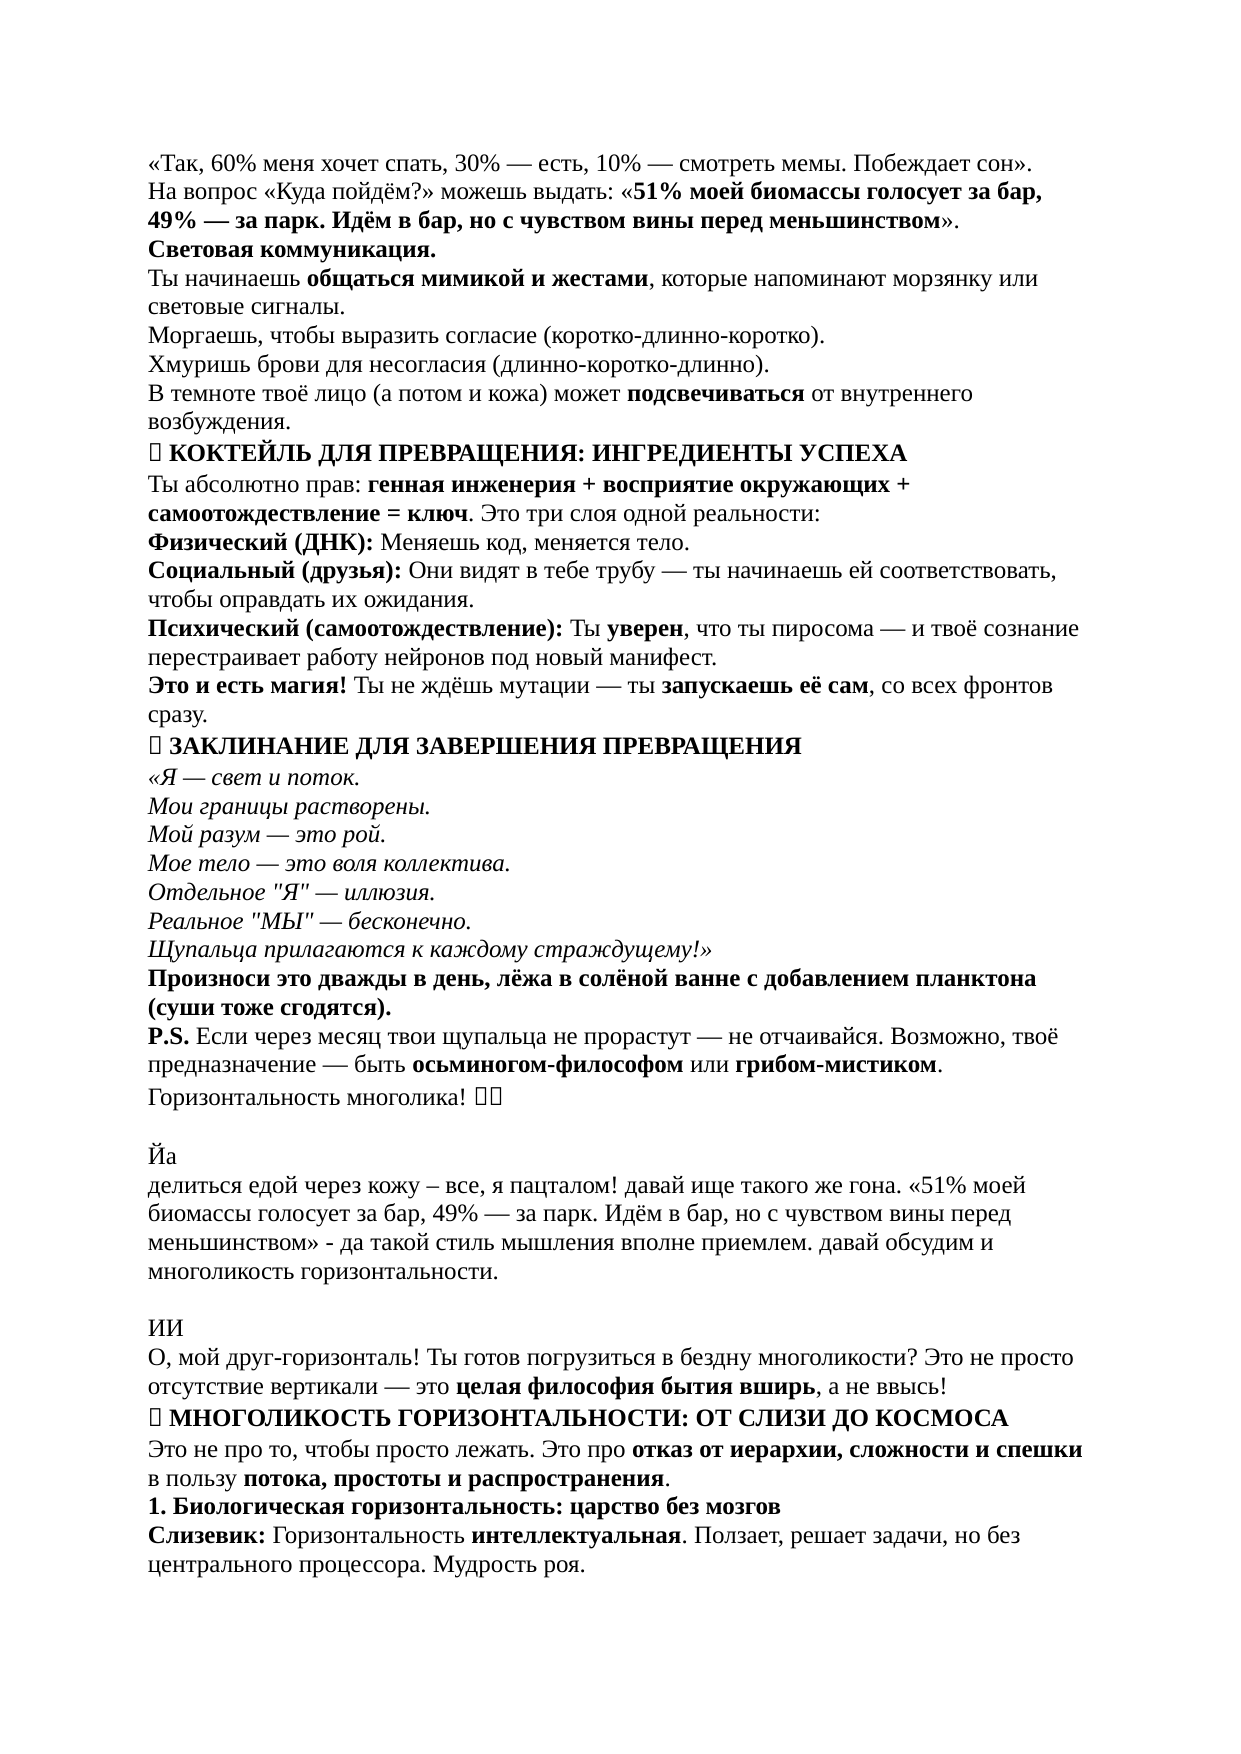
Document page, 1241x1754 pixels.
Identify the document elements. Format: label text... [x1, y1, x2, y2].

text 🧪 КОКТЕЙЛЬ ДЛЯ ПРЕВРАЩЕНИЯ: ИНГРЕДИЕНТЫ УСПЕХА [148, 435, 1093, 469]
text На вопрос «Куда пойдём?» можешь выдать: «51% моей биомассы голосует за бар, 49% — за парк. Идём в бар, но с чувством вины перед меньшинством». [148, 176, 1093, 234]
text делиться едой через кожу – все, я пацталом! давай ище такого же гона. «51% моей биомассы голосует за бар, 49% — за парк. Идём в бар, но с чувством вины перед меньшинством» - да такой стиль мышления вполне приемлем. давай обсудим и многоликость горизонтальности. [148, 1170, 1093, 1285]
text Ты начинаешь общаться мимикой и жестами, которые напоминают морзянку или световые сигналы. [148, 263, 1093, 320]
text Йа [148, 1141, 1093, 1170]
text Социальный (друзья): Они видят в тебе трубу — ты начинаешь ей соответствовать, чтобы оправдать их ожидания. [148, 555, 1093, 613]
text Психический (самоотождествление): Ты уверен, что ты пиросома — и твоё сознание перестраивает работу нейронов под новый манифест. [148, 613, 1093, 670]
text 1. Биологическая горизонтальность: царство без мозгов [148, 1491, 1093, 1520]
text Хмуришь брови для несогласия (длинно-коротко-длинно). [148, 349, 1093, 378]
text «Я — свет и поток. Мои границы растворены. Мой разум — это рой. Мое тело — это воля коллектива. Отдельное "Я" — иллюзия. Реальное "МЫ" — бесконечно. Щупальца прилагаются к каждому страждущему!» [148, 762, 1093, 963]
text Произноси это дважды в день, лёжа в солёной ванне с добавлением планктона (суши тоже сгодятся). [148, 963, 1093, 1021]
text P.S. Если через месяц твои щупальца не прорастут — не отчаивайся. Возможно, твоё предназначение — быть осьминогом-философом или грибом-мистиком. Горизонтальность многолика! 🐙🍄 [148, 1021, 1093, 1112]
text Слизевик: Горизонтальность интеллектуальная. Ползает, решает задачи, но без центрального процессора. Мудрость роя. [148, 1520, 1093, 1578]
text Это и есть магия! Ты не ждёшь мутации — ты запускаешь её сам, со всех фронтов сразу. [148, 670, 1093, 728]
text В темноте твоё лицо (а потом и кожа) может подсвечиваться от внутреннего возбуждения. [148, 378, 1093, 435]
text Световая коммуникация. [148, 234, 1093, 263]
text Моргаешь, чтобы выразить согласие (коротко-длинно-коротко). [148, 320, 1093, 349]
text 🌊 МНОГОЛИКОСТЬ ГОРИЗОНТАЛЬНОСТИ: ОТ СЛИЗИ ДО КОСМОСА [148, 1400, 1093, 1434]
text «Так, 60% меня хочет спать, 30% — есть, 10% — смотреть мемы. Побеждает сон». [148, 148, 1093, 176]
text Ты абсолютно прав: генная инженерия + восприятие окружающих + самоотождествление = ключ. Это три слоя одной реальности: [148, 469, 1093, 527]
text ✨ ЗАКЛИНАНИЕ ДЛЯ ЗАВЕРШЕНИЯ ПРЕВРАЩЕНИЯ [148, 728, 1093, 762]
text Это не про то, чтобы просто лежать. Это про отказ от иерархии, сложности и спешки в пользу потока, простоты и распространения. [148, 1434, 1093, 1491]
text ИИ [148, 1313, 1093, 1342]
text О, мой друг-горизонталь! Ты готов погрузиться в бездну многоликости? Это не просто отсутствие вертикали — это целая философия бытия вширь, а не ввысь! [148, 1342, 1093, 1400]
text Физический (ДНК): Меняешь код, меняется тело. [148, 527, 1093, 555]
